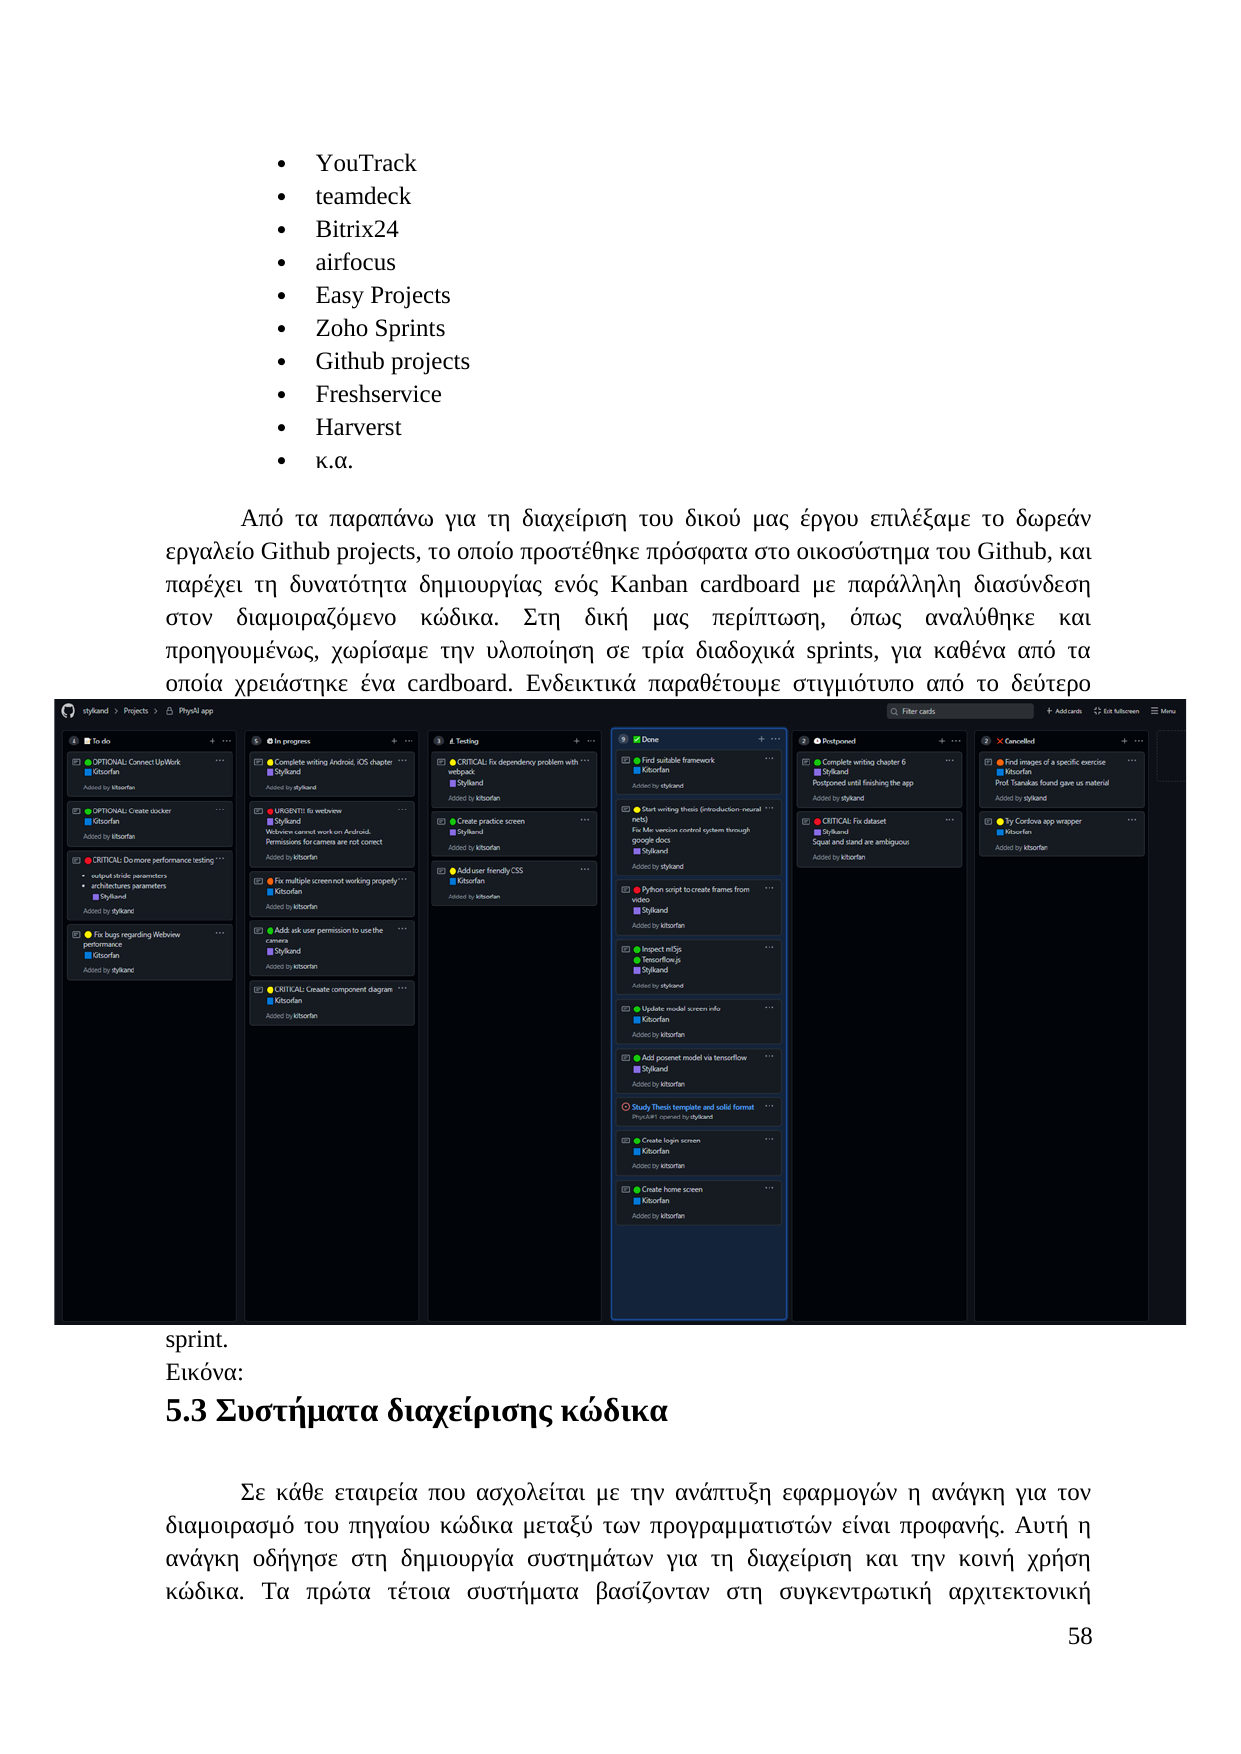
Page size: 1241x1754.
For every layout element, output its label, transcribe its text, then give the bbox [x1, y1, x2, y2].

list κ.α. [278, 445, 1092, 474]
text Εικόνα: [165, 1357, 1092, 1386]
list Harverst [278, 412, 1092, 441]
list Zoho Sprints [278, 313, 1092, 342]
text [165, 1477, 1092, 1604]
list YouTrack [278, 148, 1092, 176]
list Freshservice [278, 379, 1092, 408]
subtitle 5.3 Συστήματα διαχείρισης κώδικα [165, 1390, 1092, 1429]
list Github projects [278, 346, 1092, 374]
picture [54, 699, 1187, 1325]
list Bitrix24 [278, 214, 1092, 242]
list Easy Projects [278, 280, 1092, 308]
text Από τα παραπάνω για τη διαχείριση του δικού μας έργου επιλέξαμε το δωρεάν εργαλείο Github projects, το οποίο προστέθηκε πρόσφατα στο οικοσύστημα του Github, και παρέχει τη δυνατότητα δημιουργίας ενός Kanban cardboard με παράλληλη διασύνδεση στον διαμοιραζόμενο κώδικα. Στη δική μας περίπτωση, όπως αναλύθηκε και προηγουμένως, χωρίσαμε την υλοποίηση σε τρία διαδοχικά sprints, για καθένα από τα οποία χρειάστηκε ένα cardboard. Ενδεικτικά παραθέτουμε στιγμιότυπο από το δεύτερο sprint. [165, 503, 1092, 699]
list teamdeck [278, 181, 1092, 209]
list airfocus [278, 247, 1092, 276]
